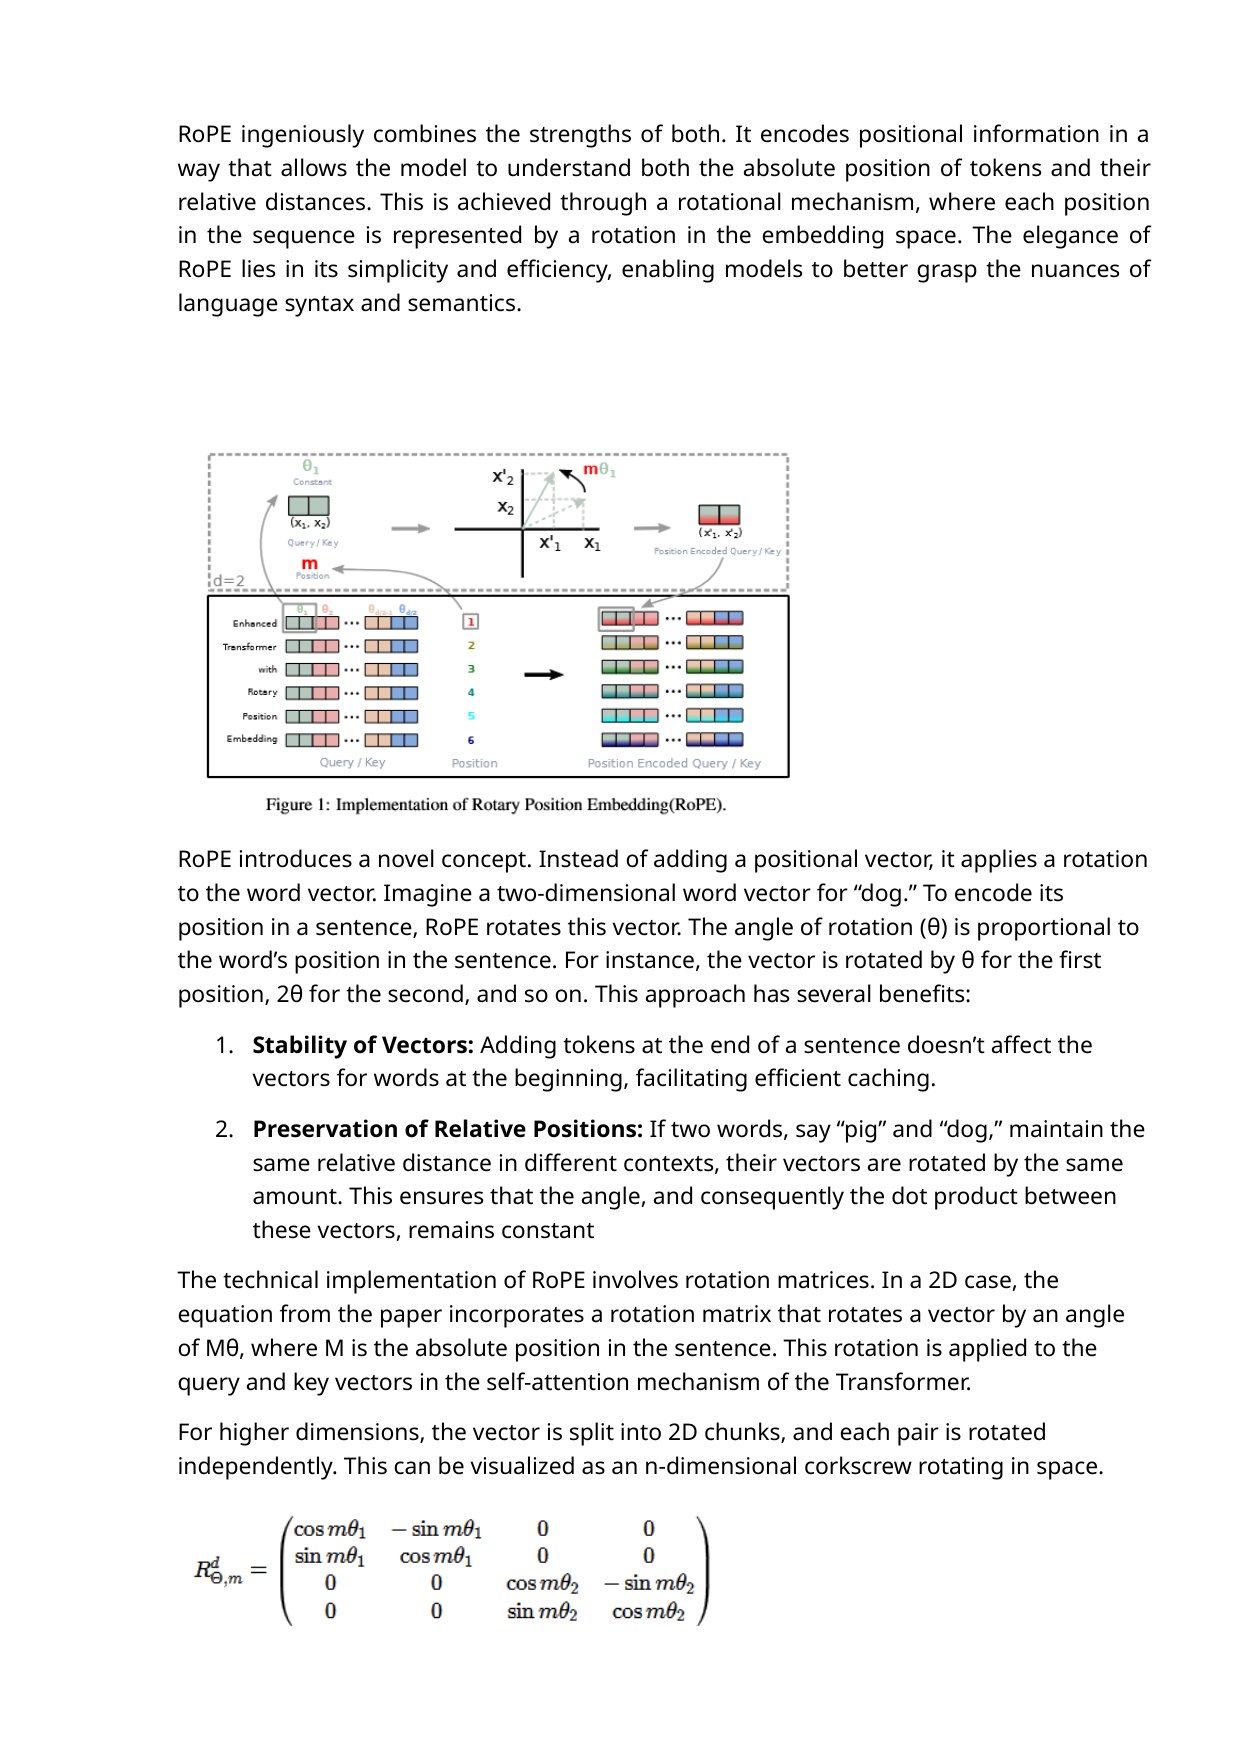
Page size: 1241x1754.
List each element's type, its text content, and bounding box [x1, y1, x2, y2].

text RoPE introduces a novel concept. Instead of adding a positional vector, it applies a rotation to the word vector. Imagine a two-dimensional word vector for “dog.” To encode its position in a sentence, RoPE rotates this vector. The angle of rotation (θ) is proportional to the word’s position in the sentence. For instance, the vector is rotated by θ for the first position, 2θ for the second, and so on. This approach has several benefits: [177, 961, 1152, 1127]
text The technical implementation of RoPE involves rotation matrices. In a 2D case, the equation from the paper incorporates a rotation matrix that rotates a vector by an angle of Mθ, where M is the absolute position in the sentence. This rotation is applied to the query and key vectors in the self-attention mechanism of the Transformer. [177, 1382, 1152, 1515]
list Stability of Vectors: Adding tokens at the end of a sentence doesn’t affect the vectors for words at the beginning, facilitating efficient caching. [215, 1146, 1152, 1211]
picture [177, 556, 824, 942]
text For higher dimensions, the vector is split into 2D chunks, and each pair is rotated independently. This can be visualized as an n-dimensional corkscrew rotating in space. [177, 1534, 1152, 1599]
list Preservation of Relative Positions: If two words, say “pig” and “dog,” maintain the same relative distance in different contexts, their vectors are rotated by the same amount. This ensures that the angle, and consequently the dot product between these vectors, remains constant [215, 1231, 1152, 1363]
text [177, 118, 1152, 217]
text RoPE ingeniously combines the strengths of both. It encodes positional information in a way that allows the model to understand both the absolute position of tokens and their relative distances. This is achieved through a rotational mechanism, where each position in the sequence is represented by a rotation in the embedding space. The elegance of RoPE lies in its simplicity and efficiency, enabling models to better grasp the nuances of language syntax and semantics. [177, 236, 1152, 436]
